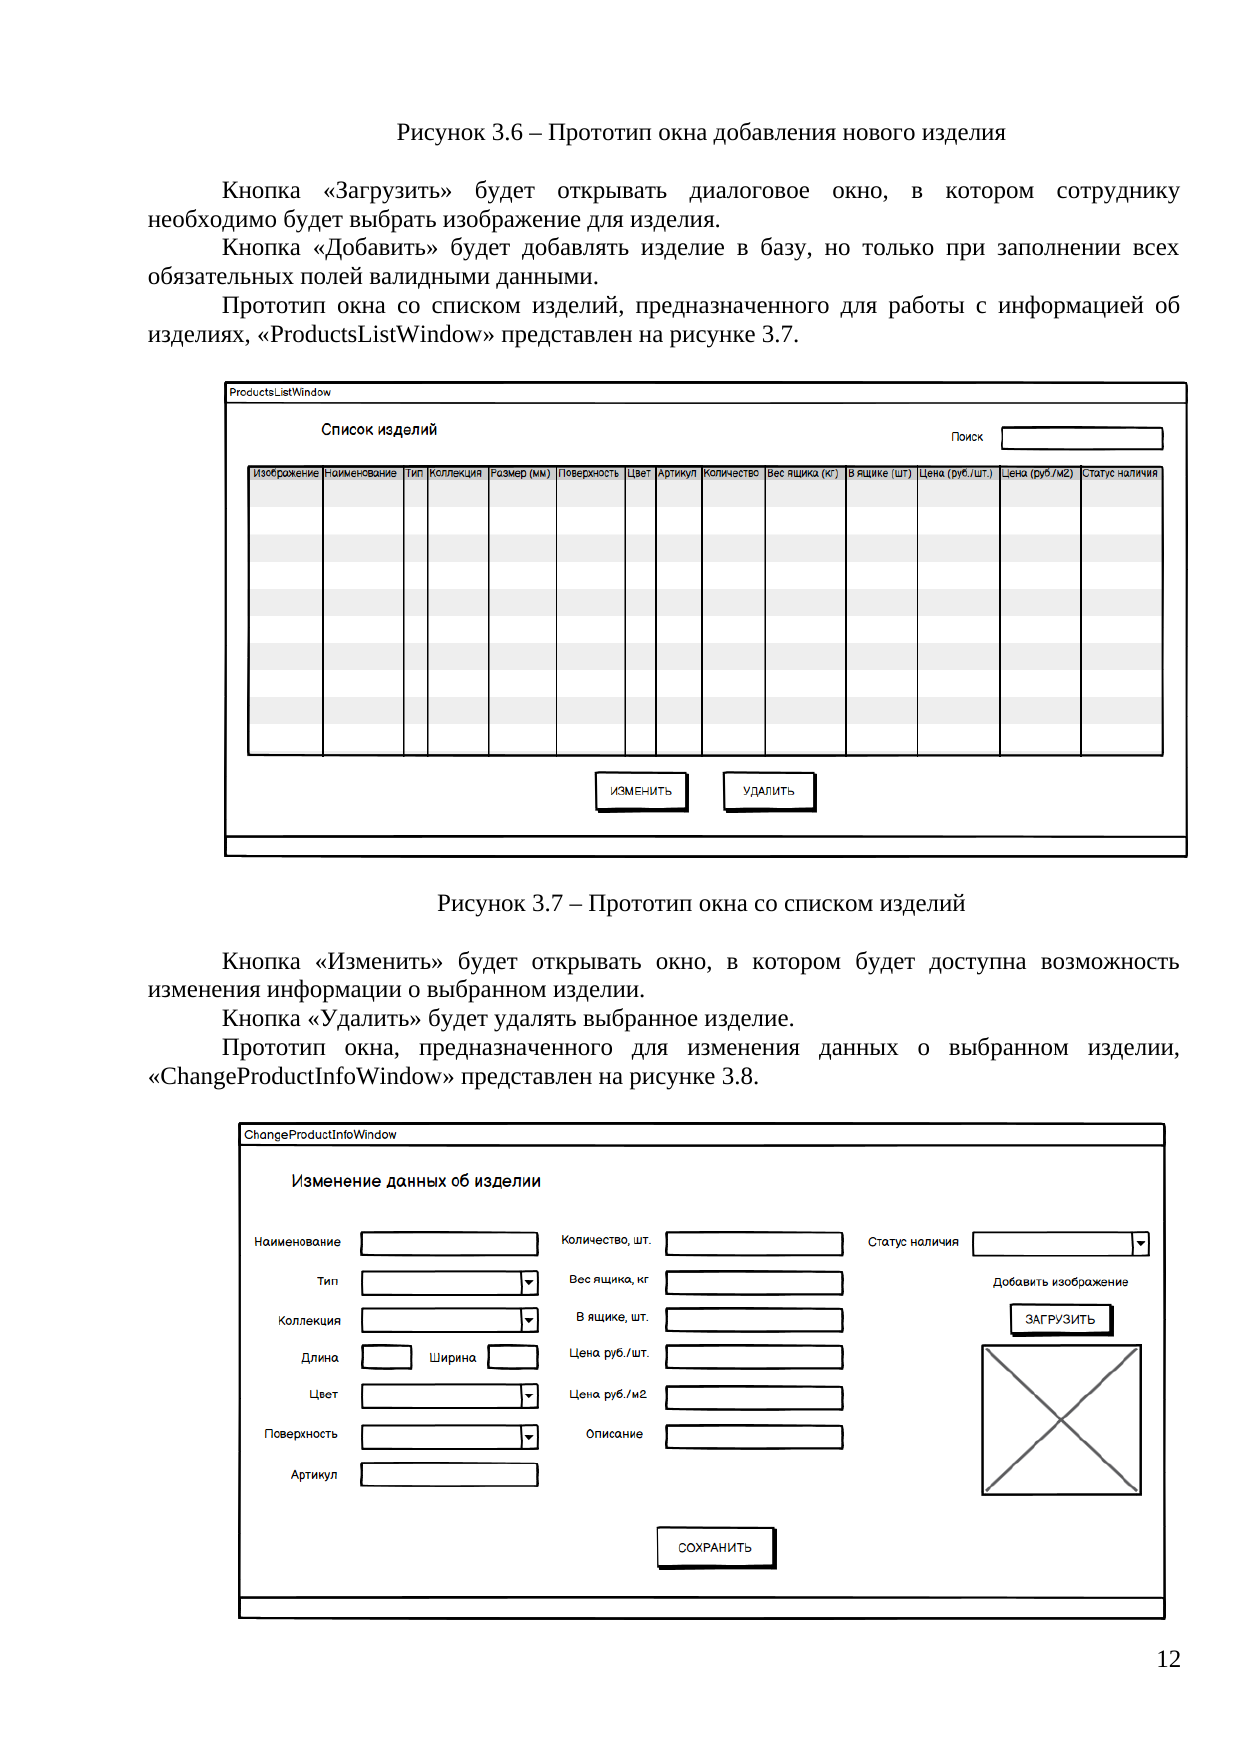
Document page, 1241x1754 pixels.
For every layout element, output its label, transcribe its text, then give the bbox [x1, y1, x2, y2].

text Рисунок 3.7 – Прототип окна со списком изделий [148, 888, 1181, 917]
text Кнопка «Изменить» будет открывать окно, в котором будет доступна возможность изменения информации о выбранном изделии. [148, 946, 1181, 1003]
text Прототип окна со списком изделий, предназначенного для работы с информацией об изделиях, «ProductsListWindow» представлен на рисунке 3.7. [148, 290, 1181, 347]
picture [235, 1118, 1168, 1625]
text Кнопка «Удалить» будет удалять выбранное изделие. [148, 1003, 1181, 1032]
text Рисунок 3.6 – Прототип окна добавления нового изделия [148, 117, 1181, 146]
picture [221, 376, 1192, 860]
text Кнопка «Загрузить» будет открывать диалоговое окно, в котором сотруднику необходимо будет выбрать изображение для изделия. [148, 175, 1181, 232]
text Кнопка «Добавить» будет добавлять изделие в базу, но только при заполнении всех обязательных полей валидными данными. [148, 232, 1181, 290]
text Прототип окна, предназначенного для изменения данных о выбранном изделии, «ChangeProductInfoWindow» представлен на рисунке 3.8. [148, 1032, 1181, 1089]
